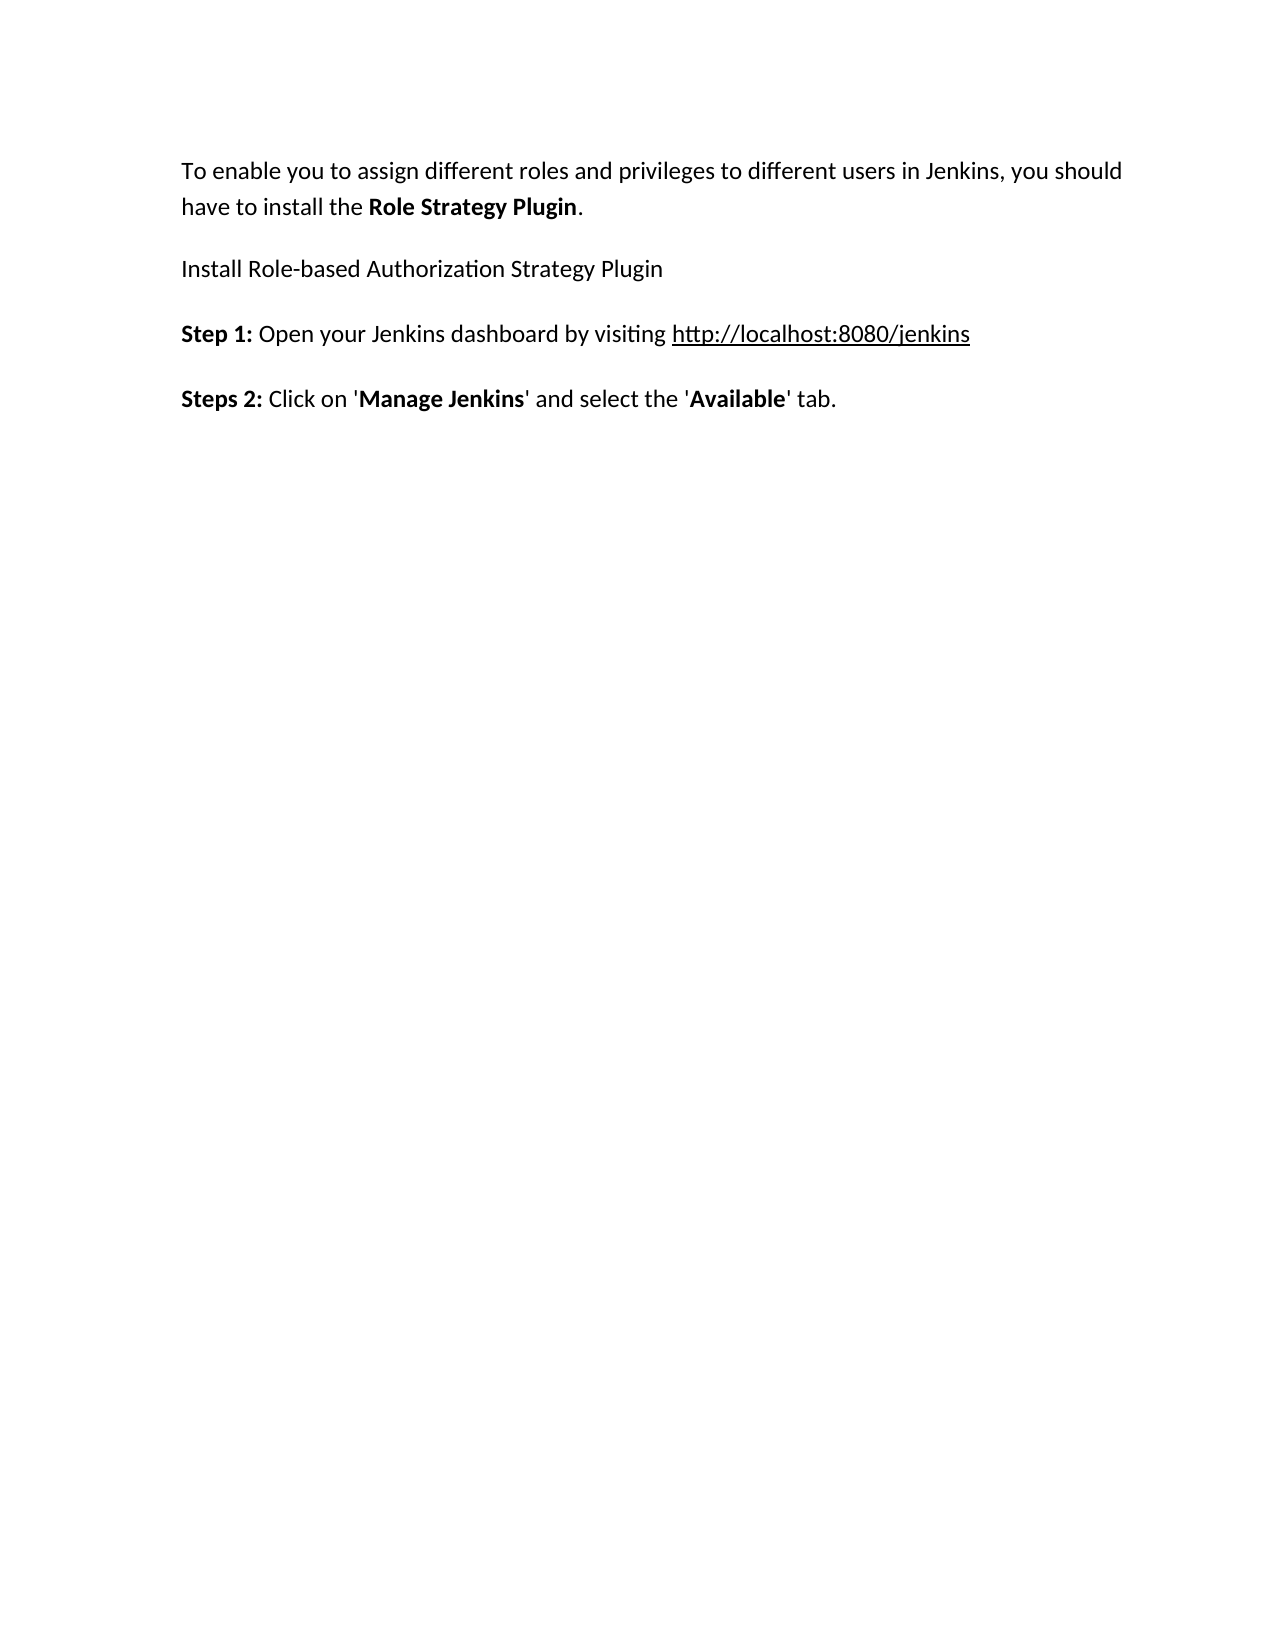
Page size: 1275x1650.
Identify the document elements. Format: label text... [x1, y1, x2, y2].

subtitle Install Role-based Authorization Strategy Plugin [181, 251, 1125, 283]
text To enable you to assign different roles and privileges to different users in Jenkins, you should have to install the Role Strategy Plugin. [181, 150, 1125, 222]
text Steps 2: Click on 'Manage Jenkins' and select the 'Available' tab. [181, 378, 1125, 414]
text Step 1: Open your Jenkins dashboard by visiting http://localhost:8080/jenkins [181, 313, 1125, 349]
